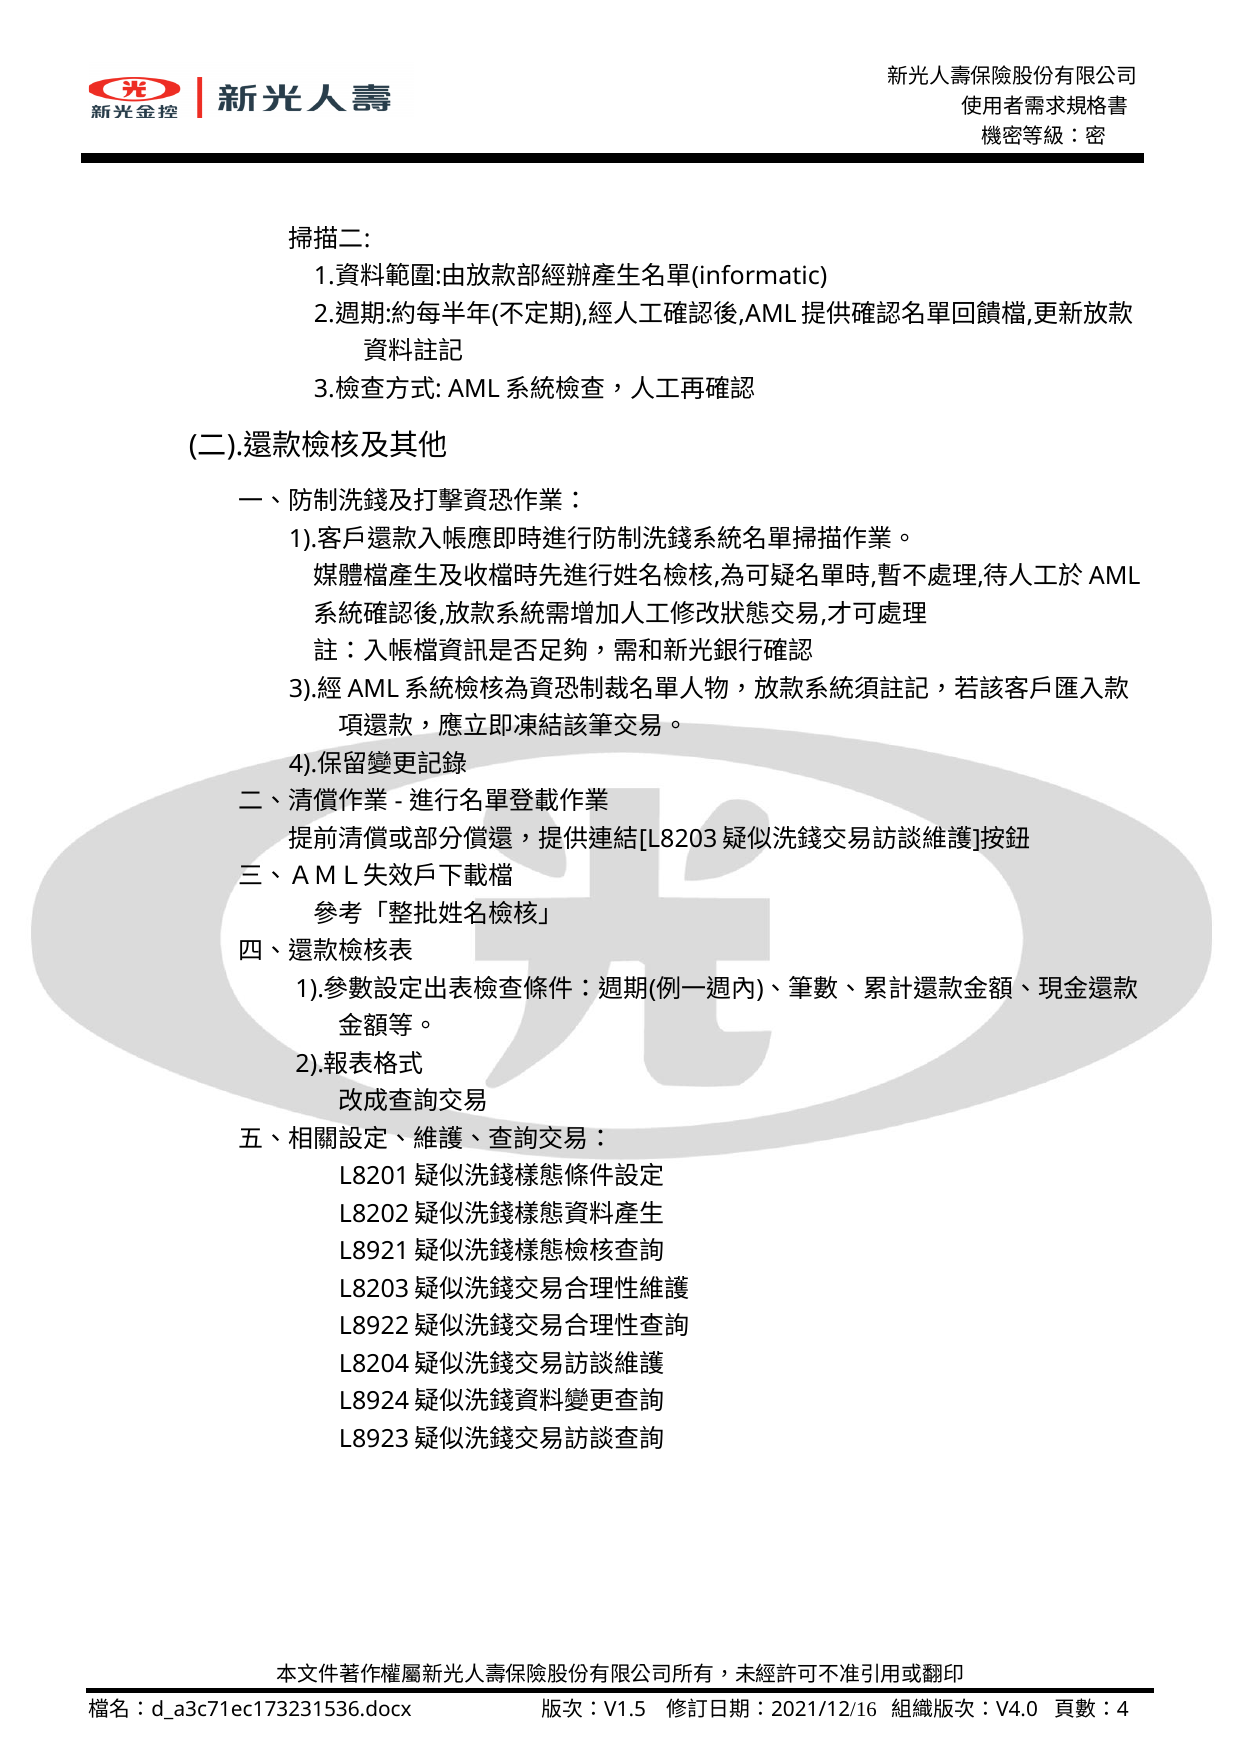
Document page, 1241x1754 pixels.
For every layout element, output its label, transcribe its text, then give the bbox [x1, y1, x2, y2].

text 4).保留變更記錄 [289, 742, 1152, 780]
text 參考「整批姓名檢核」 [314, 892, 1152, 930]
text 媒體檔產生及收檔時先進行姓名檢核,為可疑名單時,暫不處理,待人工於AML系統確認後,放款系統需增加人工修改狀態交易,才可處理 [314, 555, 1152, 630]
text L8202疑似洗錢樣態資料產生 [339, 1192, 1152, 1230]
picture [25, 713, 339, 1166]
text 二、清償作業 - 進行名單登載作業 [239, 780, 1152, 817]
text 三、ＡＭＬ失效戶下載檔 [239, 855, 1152, 892]
text 3).經AML系統檢核為資恐制裁名單人物，放款系統須註記，若該客戶匯入款項還款，應立即凍結該筆交易。 [289, 667, 1152, 742]
text (二).還款檢核及其他 [189, 405, 1152, 480]
picture [88, 61, 414, 118]
text 1.資料範圍:由放款部經辦產生名單(informatic) [314, 255, 1152, 292]
text 提前清償或部分償還，提供連結[L8203疑似洗錢交易訪談維護]按鈕 [289, 817, 1152, 855]
text L8921疑似洗錢樣態檢核查詢 [339, 1230, 1152, 1267]
text 2).報表格式 [289, 1042, 1152, 1080]
text L8922疑似洗錢交易合理性查詢 [339, 1305, 1152, 1342]
text 1).參數設定出表檢查條件：週期(例一週內)、筆數、累計還款金額、現金還款金額等。 [289, 967, 1152, 1042]
text 掃描二: [289, 217, 1152, 255]
text 3.檢查方式: AML系統檢查，人工再確認 [314, 367, 1152, 405]
text 2.週期:約每半年(不定期),經人工確認後,AML提供確認名單回饋檔,更新放款資料註記 [314, 292, 1152, 367]
text L8203疑似洗錢交易合理性維護 [339, 1267, 1152, 1305]
text L8924疑似洗錢資料變更查詢 [339, 1380, 1152, 1417]
picture [1152, 713, 1215, 1166]
text L8923疑似洗錢交易訪談查詢 [339, 1417, 1152, 1455]
text 四、還款檢核表 [239, 930, 1152, 967]
text 1).客戶還款入帳應即時進行防制洗錢系統名單掃描作業。 [289, 517, 1152, 555]
text L8201疑似洗錢樣態條件設定 [339, 1155, 1152, 1192]
text 一、防制洗錢及打擊資恐作業： [239, 480, 1152, 517]
text 改成查詢交易 [89, 1080, 1152, 1117]
text L8204疑似洗錢交易訪談維護 [339, 1342, 1152, 1380]
text 註：入帳檔資訊是否足夠，需和新光銀行確認 [314, 630, 1152, 667]
text 五、相關設定、維護、查詢交易： [239, 1117, 1152, 1155]
